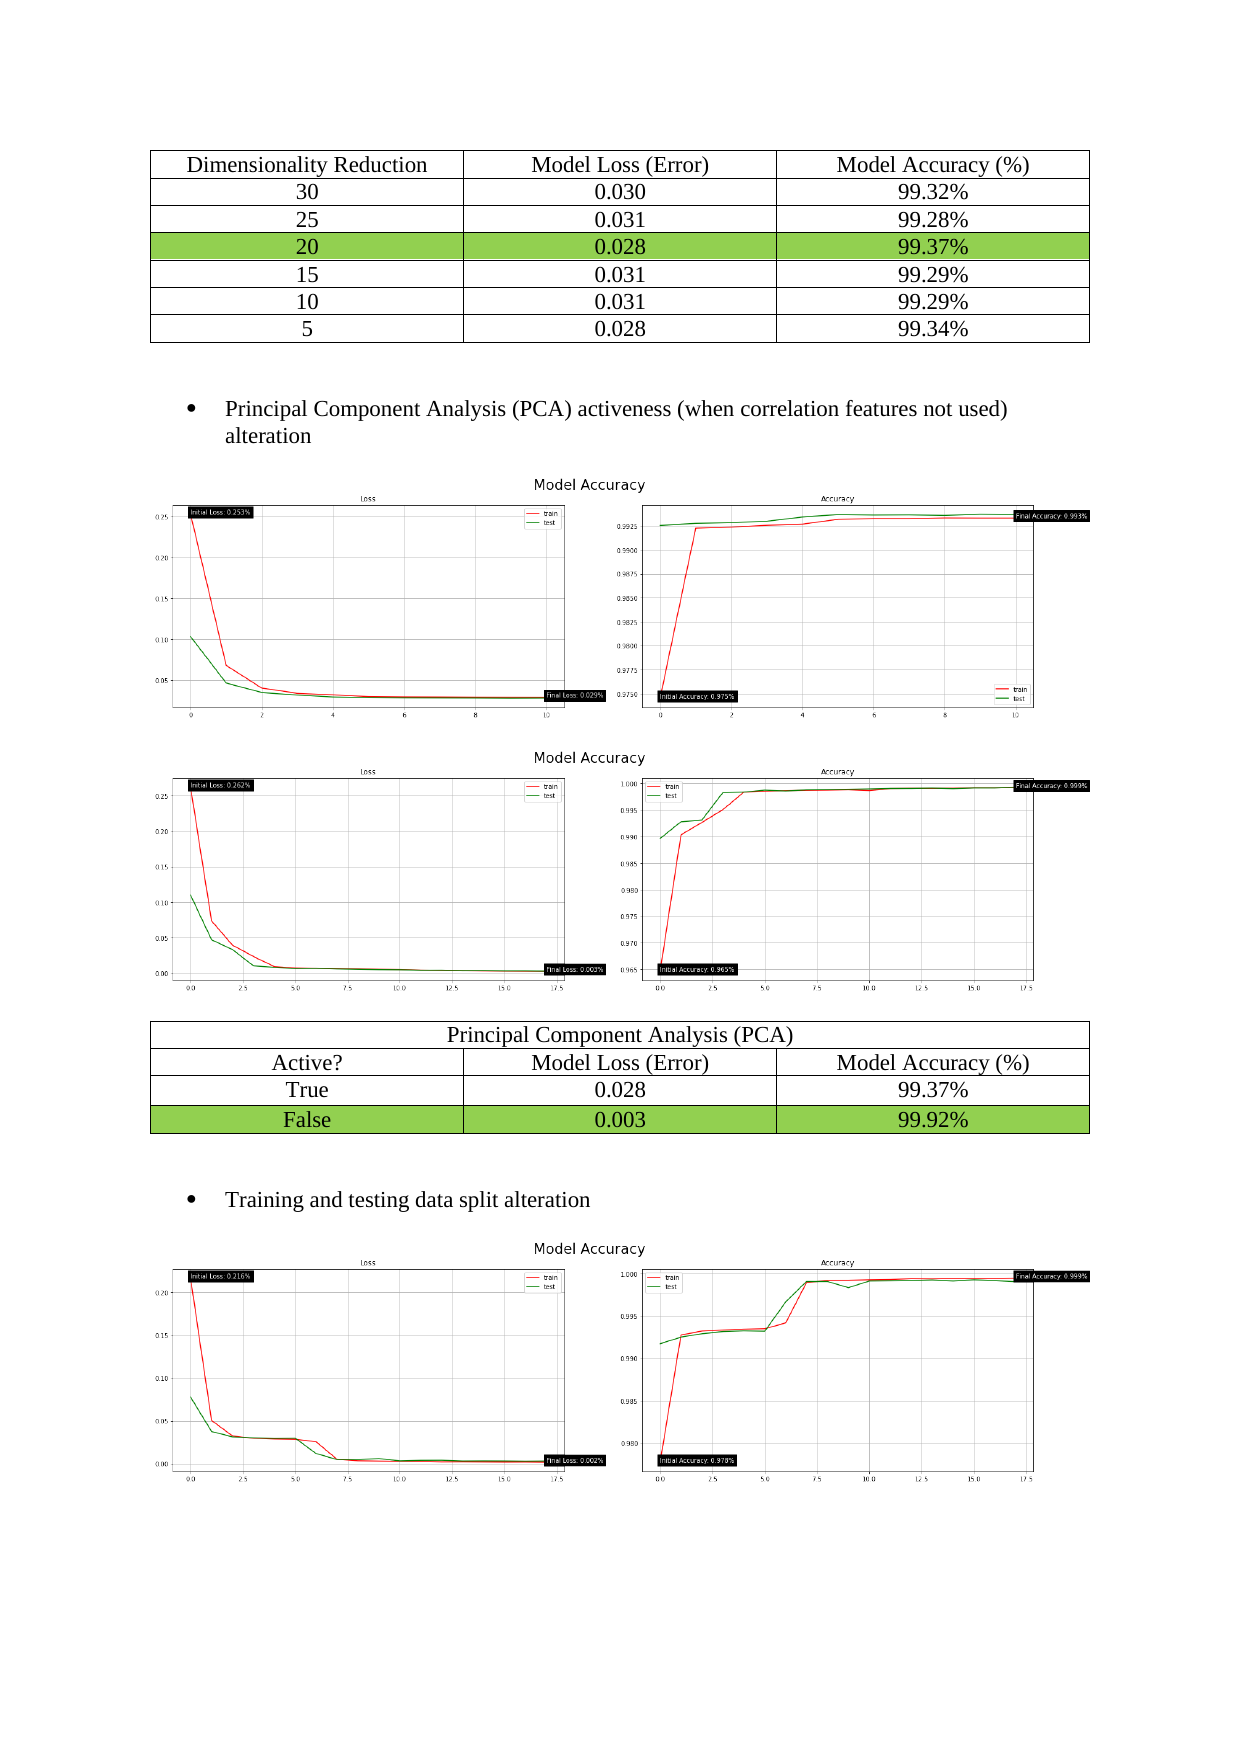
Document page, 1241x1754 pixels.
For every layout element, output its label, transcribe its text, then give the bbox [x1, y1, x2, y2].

table_cell 0.031 [464, 261, 776, 287]
picture [150, 474, 1091, 722]
table_cell Active? [151, 1049, 463, 1075]
table_cell 99.29% [777, 261, 1089, 287]
table_cell Model Loss (Error) [464, 151, 776, 177]
table_cell 99.37% [777, 233, 1089, 259]
table_cell 99.37% [777, 1076, 1089, 1105]
picture [150, 747, 1091, 995]
list Principal Component Analysis (PCA) activeness (when correlation features not used) alteration [187, 396, 1090, 448]
table_cell 25 [151, 206, 463, 232]
table_cell 0.028 [464, 1076, 776, 1105]
table_cell Model Loss (Error) [464, 1049, 776, 1075]
table_cell 0.030 [464, 179, 776, 205]
table_cell Model Accuracy (%) [777, 1049, 1089, 1075]
table_cell 99.34% [777, 315, 1089, 342]
table_cell 99.92% [777, 1106, 1089, 1133]
list Training and testing data split alteration [187, 1186, 1090, 1213]
table_cell Dimensionality Reduction [151, 151, 463, 177]
table_cell 99.28% [777, 206, 1089, 232]
table_cell 0.028 [464, 233, 776, 259]
table_cell 10 [151, 288, 463, 314]
table_cell Model Accuracy (%) [777, 151, 1089, 177]
table_cell False [151, 1106, 463, 1133]
table_cell 0.003 [464, 1106, 776, 1133]
picture [150, 1239, 1091, 1486]
table_cell 0.031 [464, 206, 776, 232]
table_cell 20 [151, 233, 463, 259]
table_cell True [151, 1076, 463, 1105]
table_cell 0.028 [464, 315, 776, 342]
table_cell 15 [151, 261, 463, 287]
table_header Principal Component Analysis (PCA) [151, 1022, 1089, 1048]
table_cell 30 [151, 179, 463, 205]
table_cell 99.32% [777, 179, 1089, 205]
table_cell 5 [151, 315, 463, 342]
table_cell 99.29% [777, 288, 1089, 314]
table_cell 0.031 [464, 288, 776, 314]
